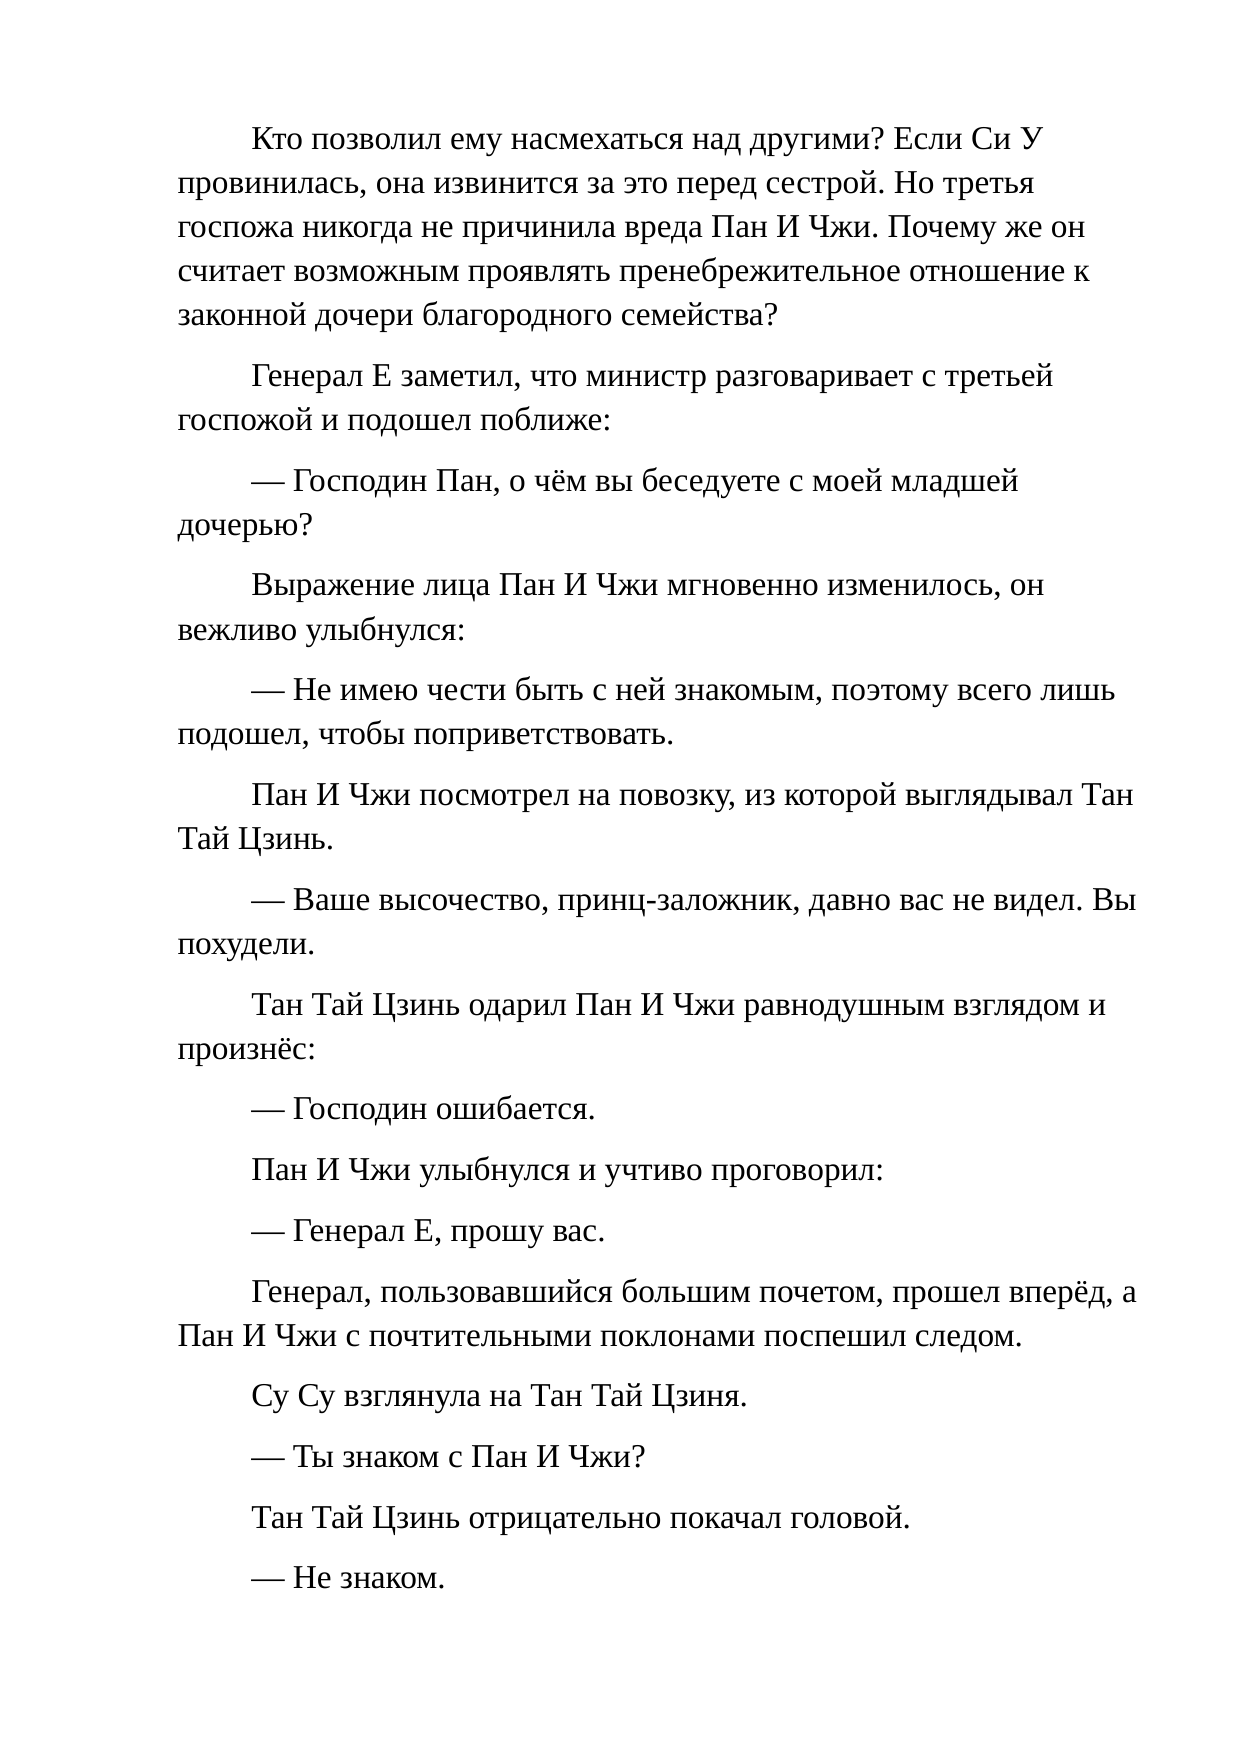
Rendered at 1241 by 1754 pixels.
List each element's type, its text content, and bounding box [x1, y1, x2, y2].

text Су Су взглянула на Тан Тай Цзиня. [177, 1376, 1152, 1414]
text Тан Тай Цзинь отрицательно покачал головой. [177, 1497, 1152, 1535]
text — Генерал Е, прошу вас. [177, 1210, 1152, 1248]
text Тан Тай Цзинь одарил Пан И Чжи равнодушным взглядом и произнёс: [177, 984, 1152, 1066]
text Генерал, пользовавшийся большим почетом, прошел вперёд, а Пан И Чжи с почтительными поклонами поспешил следом. [177, 1271, 1152, 1353]
text — Господин Пан, о чём вы беседуете с моей младшей дочерью? [177, 460, 1152, 542]
text Выражение лица Пан И Чжи мгновенно изменилось, он вежливо улыбнулся: [177, 565, 1152, 647]
text Пан И Чжи посмотрел на повозку, из которой выглядывал Тан Тай Цзинь. [177, 774, 1152, 857]
text — Не имею чести быть с ней знакомым, поэтому всего лишь подошел, чтобы поприветствовать. [177, 669, 1152, 752]
text — Господин ошибается. [177, 1089, 1152, 1127]
text — Не знаком. [177, 1558, 1152, 1596]
text Генерал Е заметил, что министр разговаривает с третьей госпожой и подошел поближе: [177, 355, 1152, 437]
text — Ваше высочество, принц-заложник, давно вас не видел. Вы похудели. [177, 879, 1152, 961]
text — Ты знаком с Пан И Чжи? [177, 1436, 1152, 1475]
text Кто позволил ему насмехаться над другими? Если Си У провинилась, она извинится за это перед сестрой. Но третья госпожа никогда не причинила вреда Пан И Чжи. Почему же он считает возможным проявлять пренебрежительное отношение к законной дочери благородного семейства? [177, 118, 1152, 333]
text Пан И Чжи улыбнулся и учтиво проговорил: [177, 1149, 1152, 1188]
